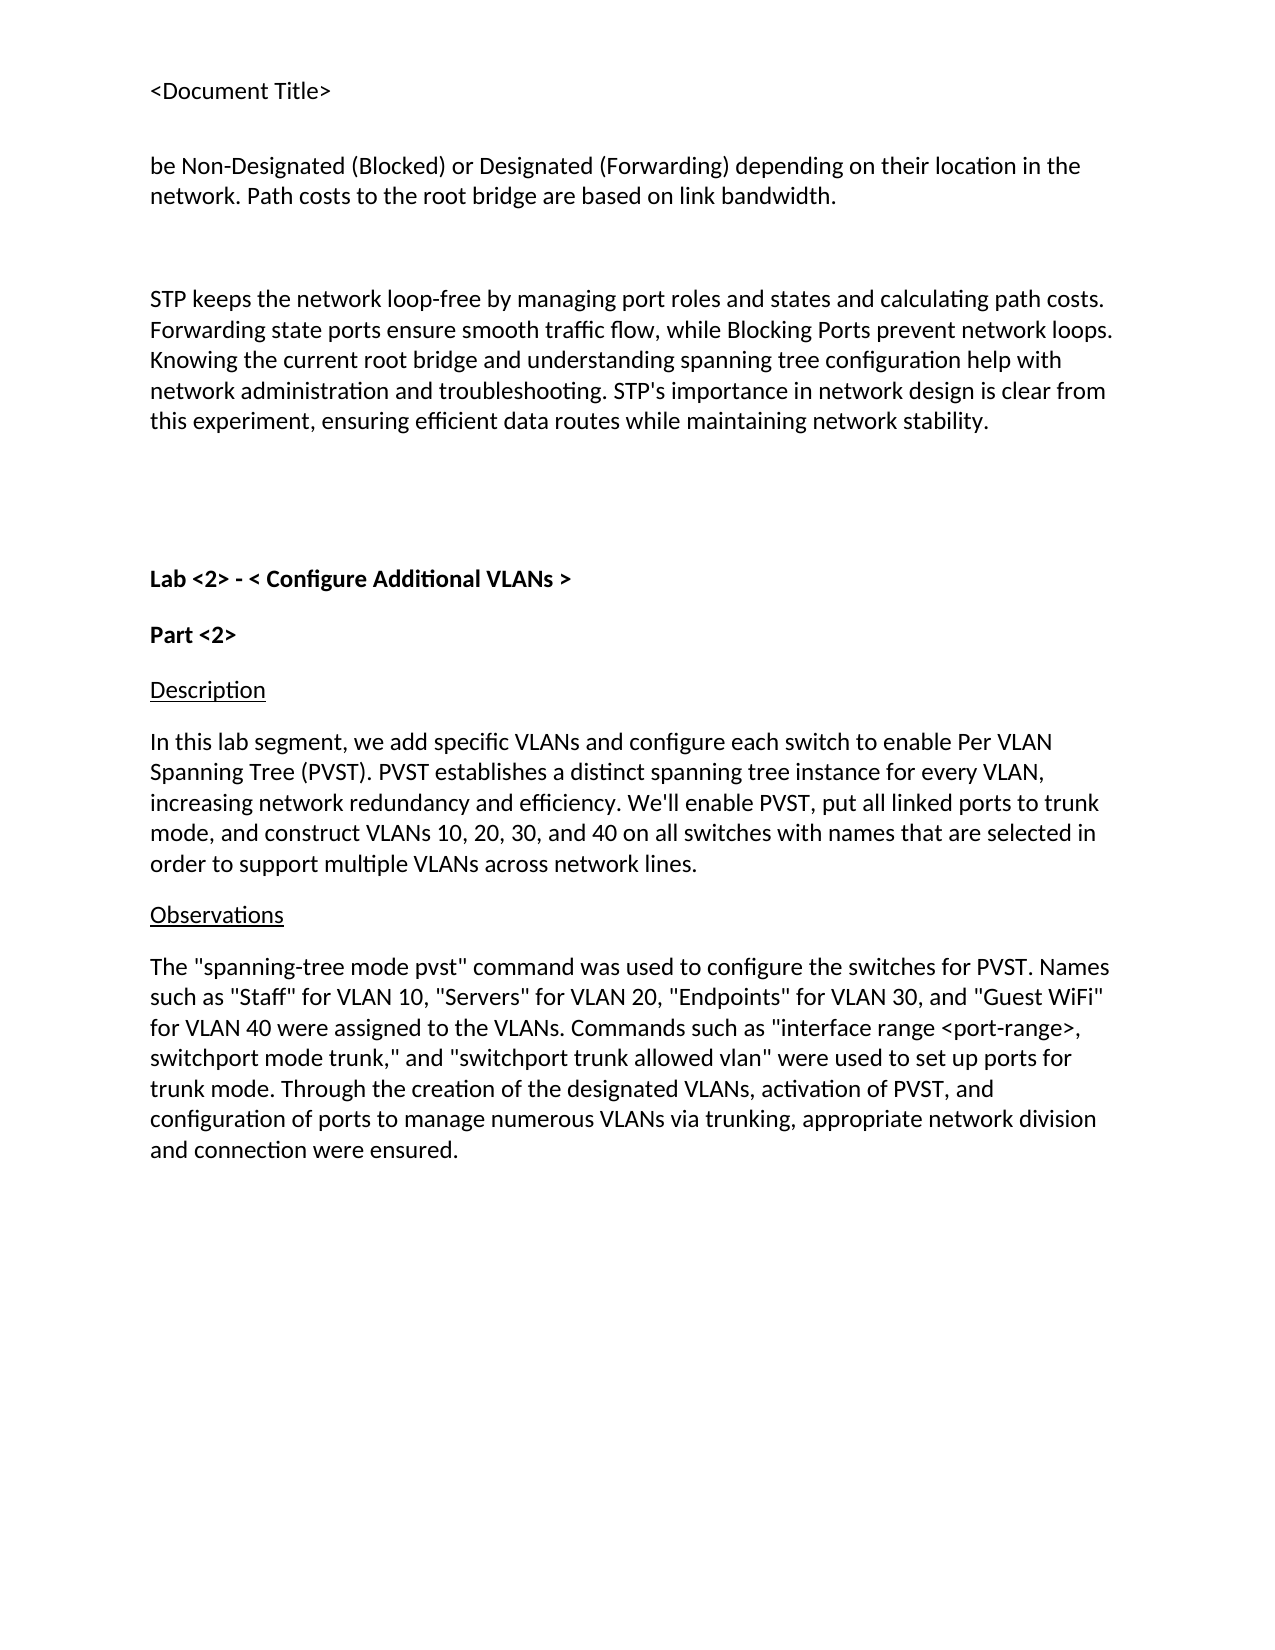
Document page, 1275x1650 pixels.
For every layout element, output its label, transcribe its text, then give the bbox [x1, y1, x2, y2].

subtitle Description [150, 674, 1125, 705]
subtitle Lab <2> - < Configure Additional VLANs > [150, 563, 1125, 594]
text STP keeps the network loop-free by managing port roles and states and calculating path costs. Forwarding state ports ensure smooth traffic flow, while Blocking Ports prevent network loops. Knowing the current root bridge and understanding spanning tree configuration help with network administration and troubleshooting. STP's importance in network design is clear from this experiment, ensuring efficient data routes while maintaining network stability. [150, 283, 1125, 436]
text The "spanning-tree mode pvst" command was used to configure the switches for PVST. Names such as "Staff" for VLAN 10, "Servers" for VLAN 20, "Endpoints" for VLAN 30, and "Guest WiFi" for VLAN 40 were assigned to the VLANs. Commands such as "interface range <port-range>, switchport mode trunk," and "switchport trunk allowed vlan" were used to set up ports for trunk mode. Through the creation of the designated VLANs, activation of PVST, and configuration of ports to manage numerous VLANs via trunking, appropriate network division and connection were ensured. [150, 951, 1125, 1164]
subtitle Observations [150, 899, 1125, 930]
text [150, 150, 1125, 211]
text In this lab segment, we add specific VLANs and configure each switch to enable Per VLAN Spanning Tree (PVST). PVST establishes a distinct spanning tree instance for every VLAN, increasing network redundancy and efficiency. We'll enable PVST, put all linked ports to trunk mode, and construct VLANs 10, 20, 30, and 40 on all switches with names that are selected in order to support multiple VLANs across network lines. [150, 726, 1125, 878]
subtitle Part <2> [150, 619, 1125, 649]
